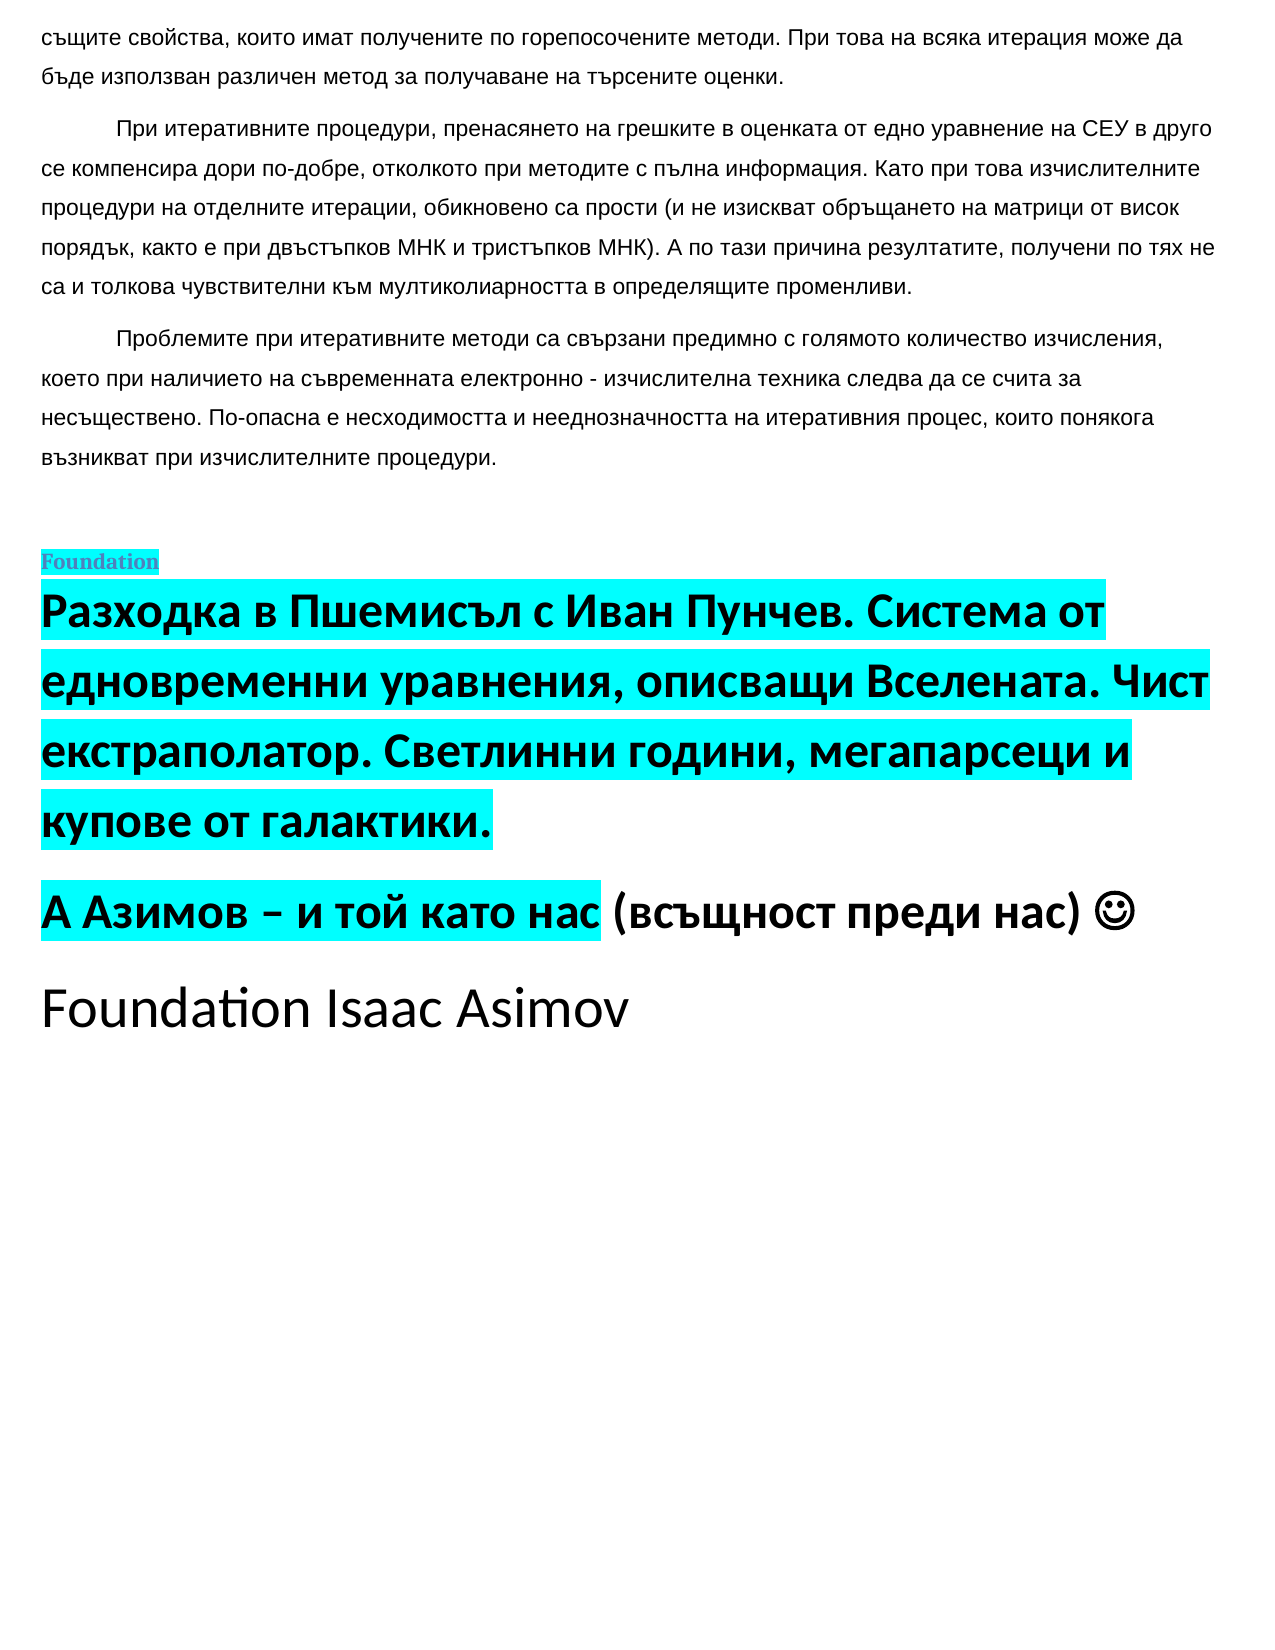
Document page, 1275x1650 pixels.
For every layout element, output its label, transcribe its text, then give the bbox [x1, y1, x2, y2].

text Проблемите при итеративните методи са свързани предимно с голямото количество изчисления, което при наличието на съвременната електронно - изчислителна техника следва да се счита за несъществено. По-опасна е несходимостта и нееднозначността на итеративния процес, които понякога възникват при изчислителните процедури. [41, 325, 1222, 470]
text Foundation Isaac Asimov [41, 971, 1222, 1042]
text Разходка в Пшемисъл с Иван Пунчев. Система от едновременни уравнения, описващи Вселената. Чист екстраполатор. Светлинни години, мегапарсеци и купове от галактики. [41, 579, 1222, 850]
text А Азимов – и той като нас (всъщност преди нас) [601, 880, 1222, 941]
text При итеративните процедури, пренасянето на грешките в оценката от едно уравнение на СЕУ в друго се компенсира дори по-добре, отколкото при методите с пълна информация. Като при това изчислителните процедури на отделните итерации, обикновено са прости (и не изискват обръщането на матрици от висок порядък, както е при двъстъпков МНК и тристъпков МНК). А по тази причина резултатите, получени по тях не са и толкова чувствителни към мултиколиарността в определящите променливи. [41, 115, 1222, 299]
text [41, 24, 1222, 89]
subtitle Foundation [41, 548, 1222, 575]
